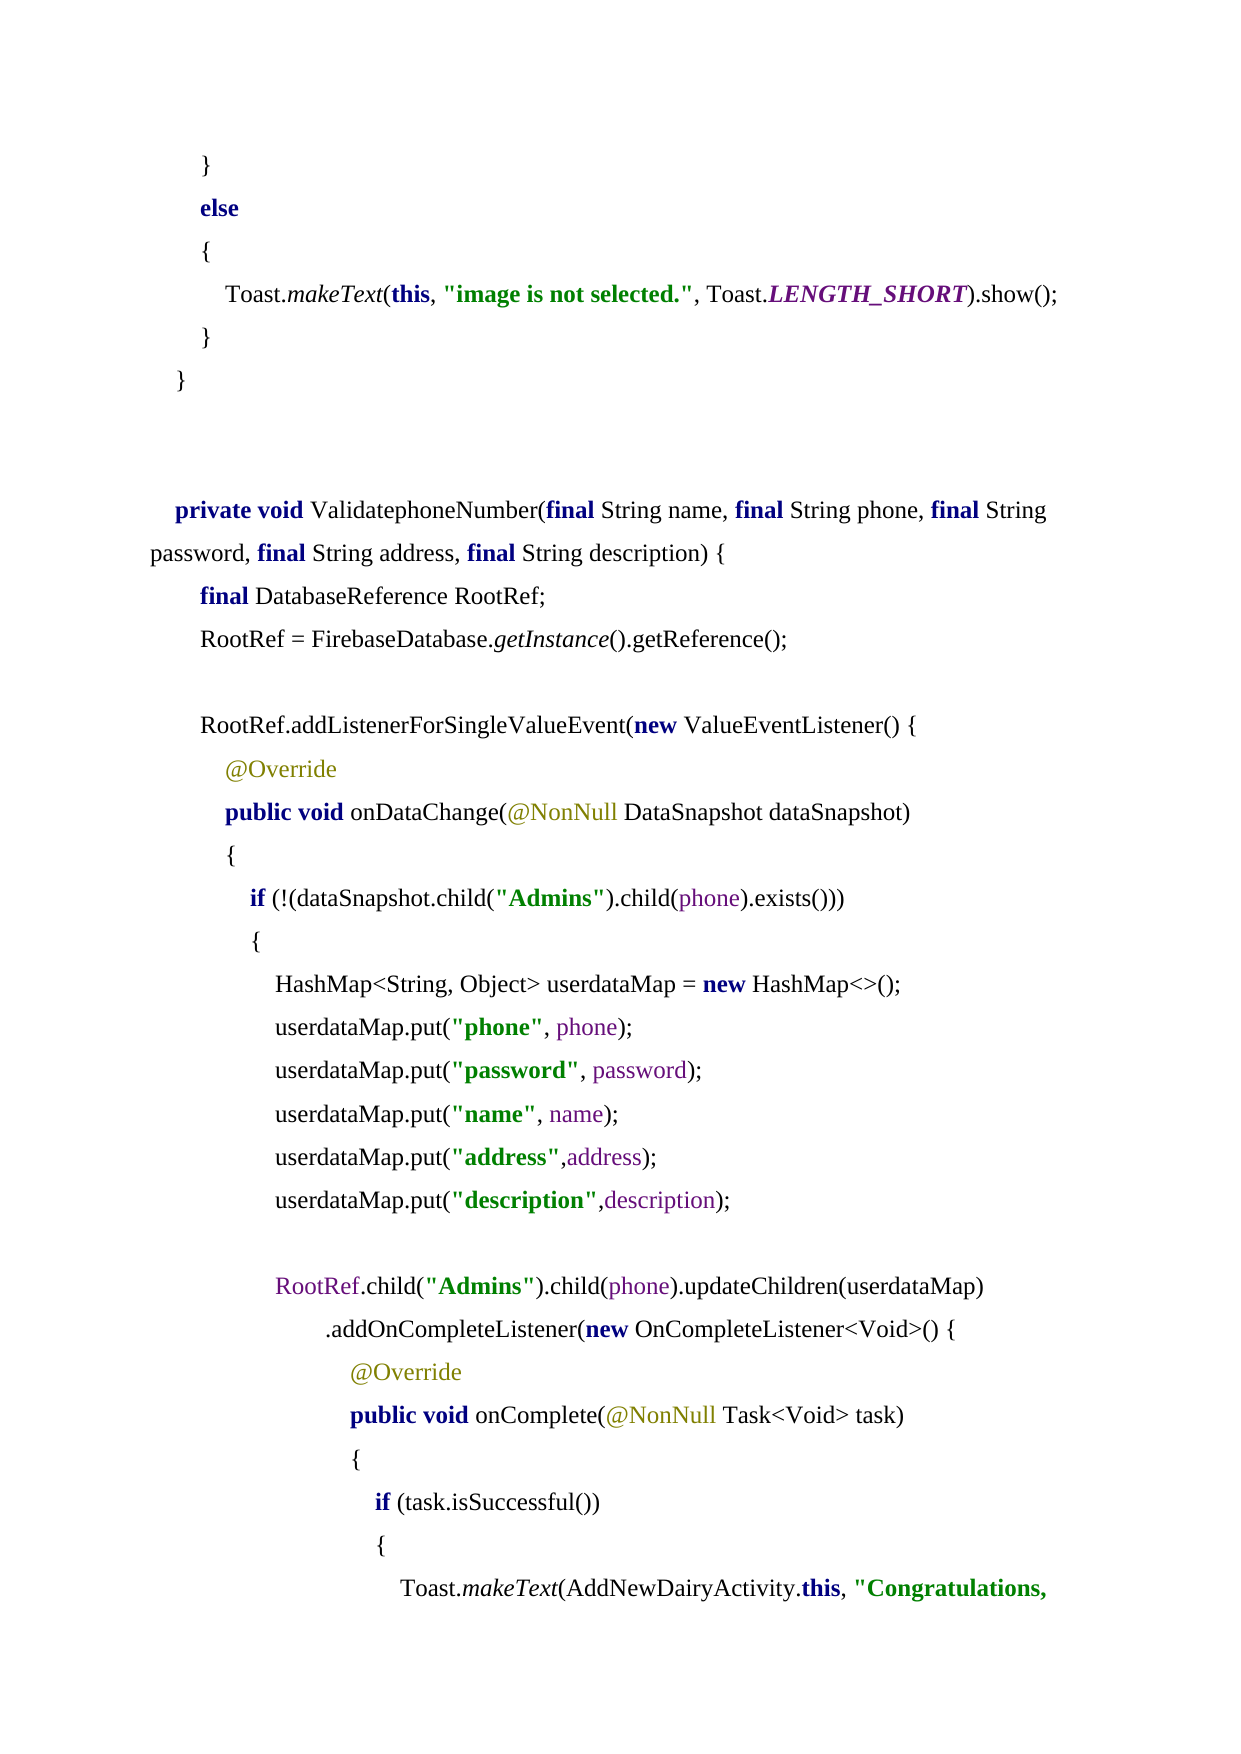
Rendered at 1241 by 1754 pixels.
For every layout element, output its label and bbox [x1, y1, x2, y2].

text [150, 150, 1090, 1602]
